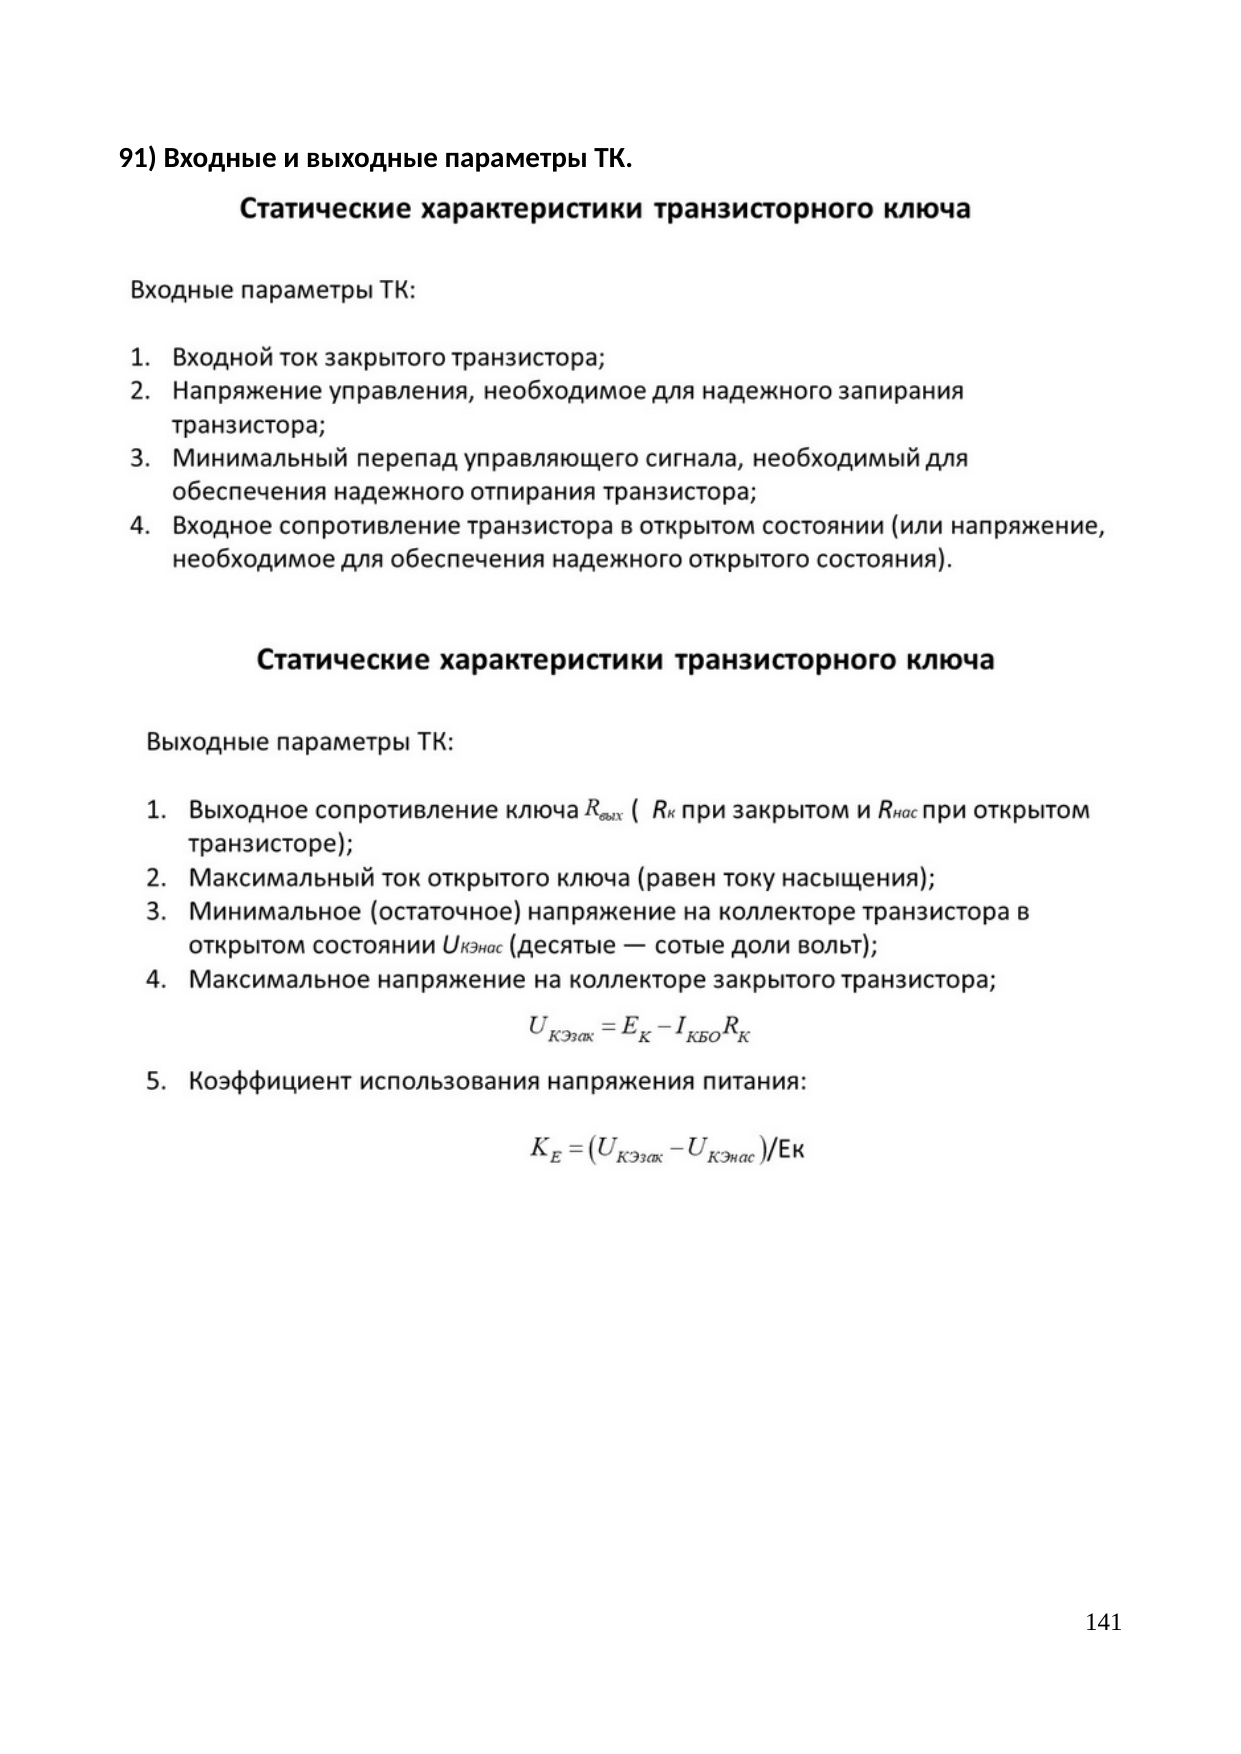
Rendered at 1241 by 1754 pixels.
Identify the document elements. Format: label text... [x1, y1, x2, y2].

picture [118, 187, 1123, 580]
subtitle 91) Входные и выходные параметры ТК. [118, 139, 1122, 174]
picture [118, 642, 1123, 1196]
